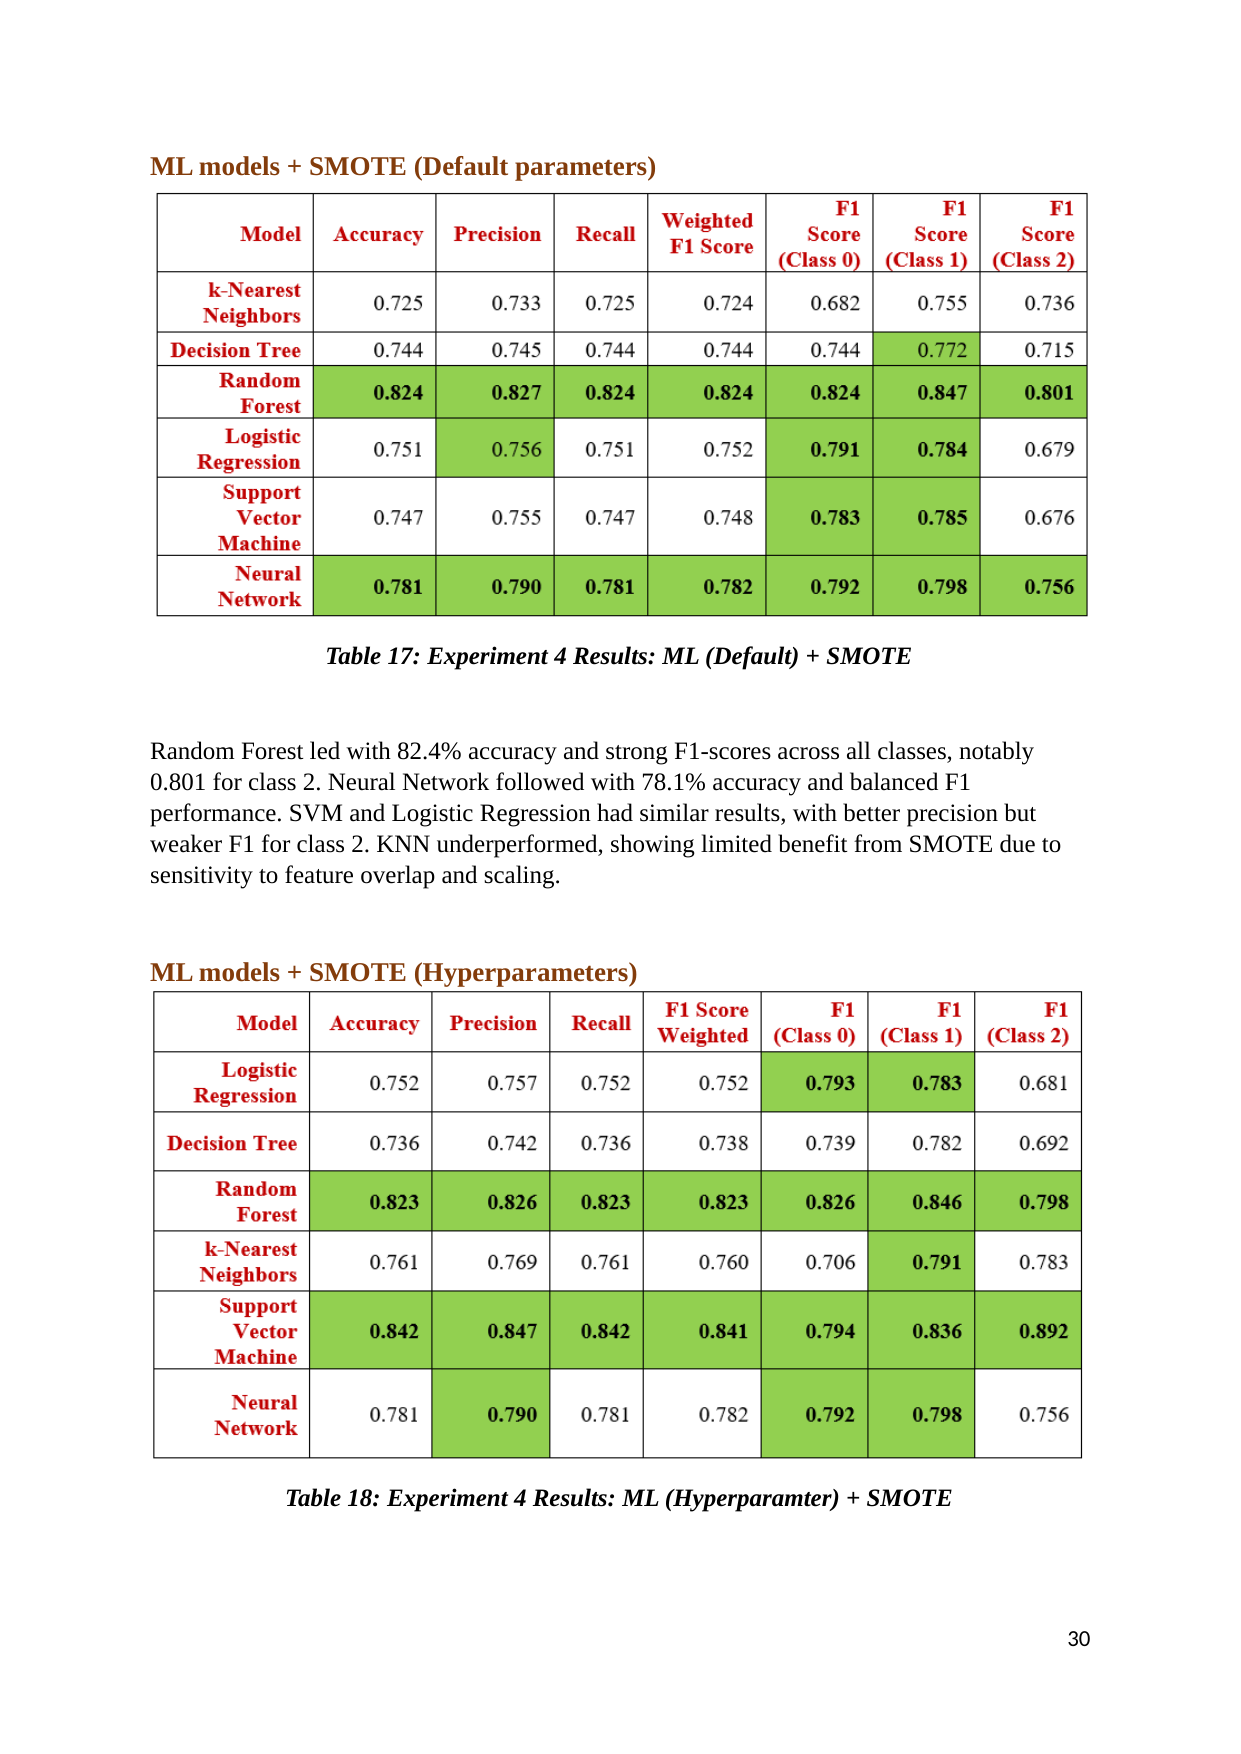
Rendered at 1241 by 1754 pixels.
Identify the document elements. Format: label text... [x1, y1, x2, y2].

picture [150, 183, 1091, 623]
text ML models + SMOTE (Default parameters) [150, 150, 1090, 183]
text Random Forest led with 82.4% accuracy and strong F1-scores across all classes, notably 0.801 for class 2. Neural Network followed with 78.1% accuracy and balanced F1 performance. SVM and Logistic Regression had similar results, with better precision but weaker F1 for class 2. KNN underperformed, showing limited benefit from SMOTE due to sensitivity to feature overlap and scaling. [150, 736, 1090, 889]
picture [150, 989, 1091, 1464]
text Table 17: Experiment 4 Results: ML (Default) + SMOTE [150, 641, 1090, 670]
text ML models + SMOTE (Hyperparameters) [150, 956, 1090, 989]
text Table 18: Experiment 4 Results: ML (Hyperparamter) + SMOTE [150, 1483, 1090, 1511]
